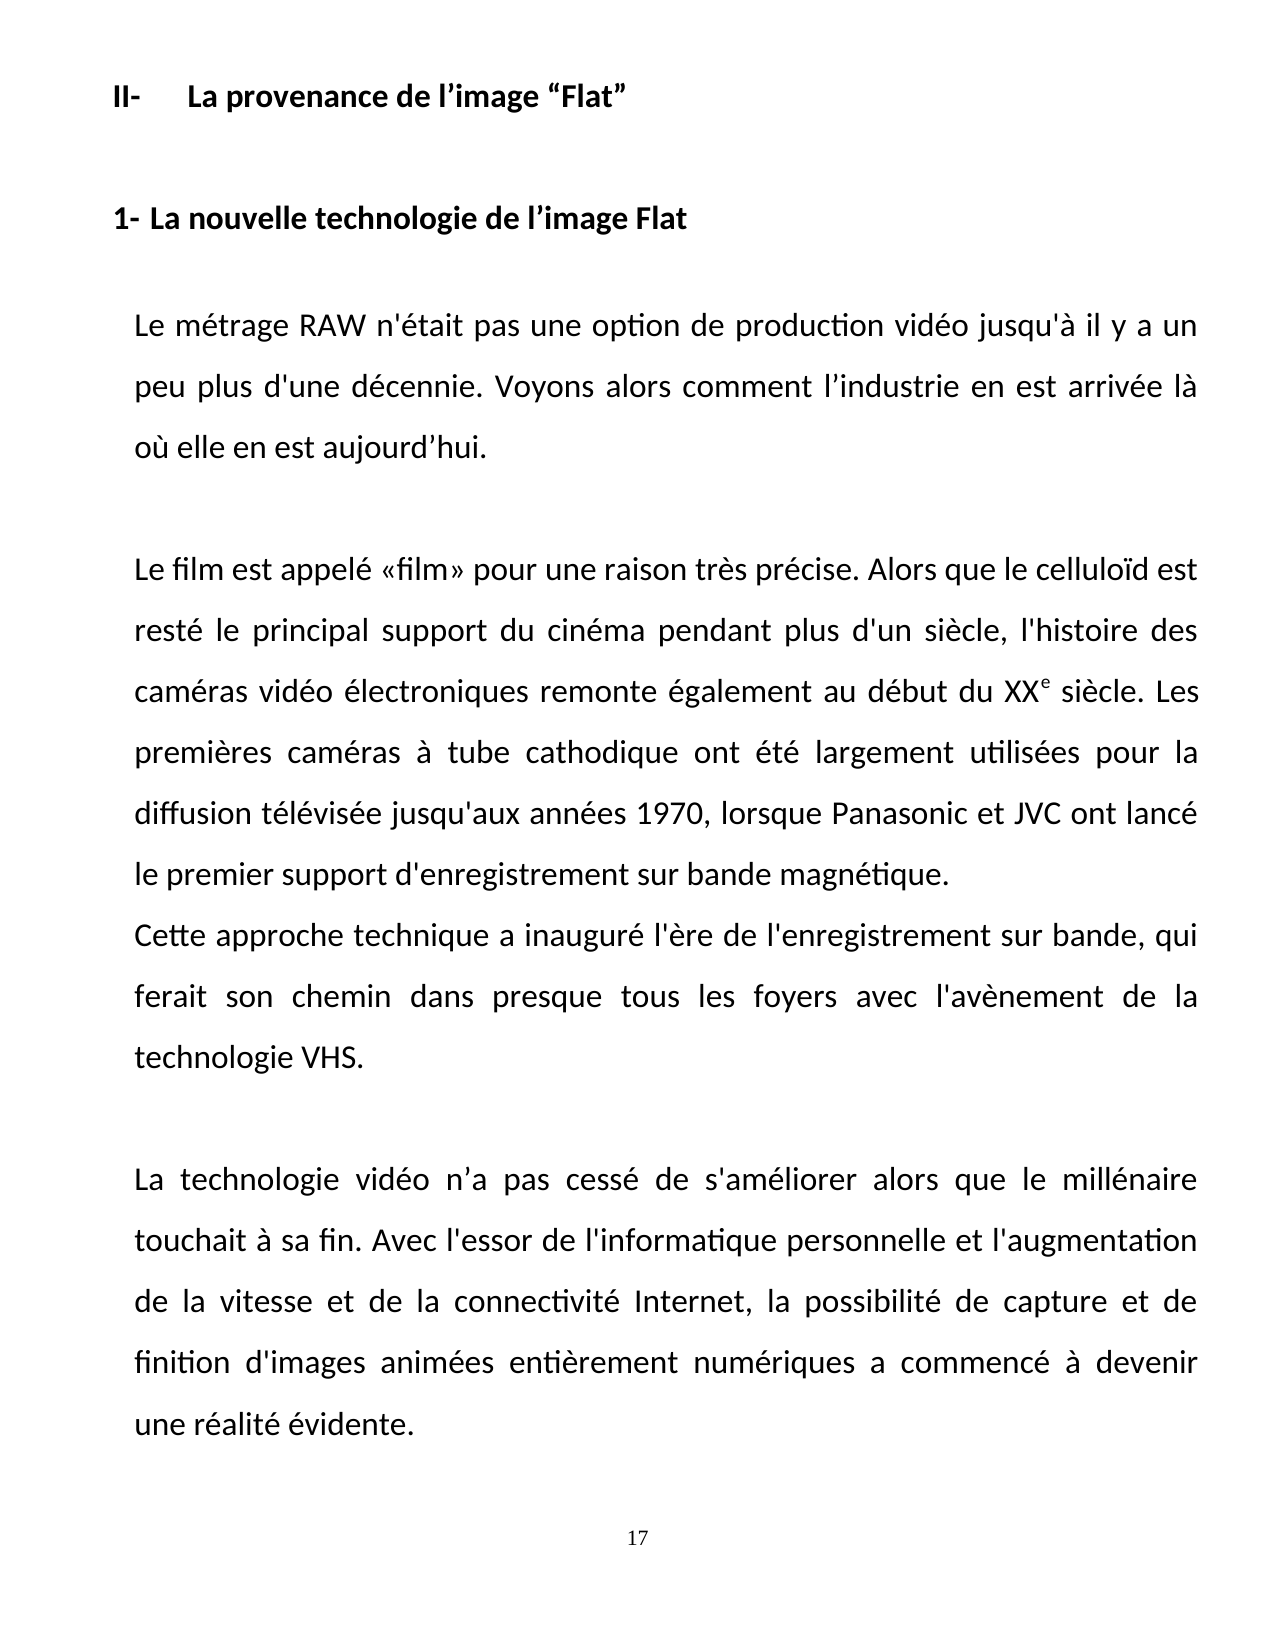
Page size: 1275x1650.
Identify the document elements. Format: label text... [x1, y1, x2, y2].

text Cette approche technique a inauguré l'ère de l'enregistrement sur bande, qui ferait son chemin dans presque tous les foyers avec l'avènement de la technologie VHS. [134, 914, 1199, 1077]
text La technologie vidéo n’a pas cessé de s'améliorer alors que le millénaire touchait à sa fin. Avec l'essor de l'informatique personnelle et l'augmentation de la vitesse et de la connectivité Internet, la possibilité de capture et de finition d'images animées entièrement numériques a commencé à devenir une réalité évidente. [134, 1158, 1199, 1443]
list La provenance de l’image “Flat” [112, 75, 1082, 116]
list La nouvelle technologie de l’image Flat [112, 197, 1082, 238]
text Le métrage RAW n'était pas une option de production vidéo jusqu'à il y a un peu plus d'une décennie. Voyons alors comment l’industrie en est arrivée là où elle en est aujourd’hui. [134, 304, 1199, 467]
text Le film est appelé «film» pour une raison très précise. Alors que le celluloïd est resté le principal support du cinéma pendant plus d'un siècle, l'histoire des caméras vidéo électroniques remonte également au début du XXe siècle. Les premières caméras à tube cathodique ont été largement utilisées pour la diffusion télévisée jusqu'aux années 1970, lorsque Panasonic et JVC ont lancé le premier support d'enregistrement sur bande magnétique. [134, 548, 1199, 894]
